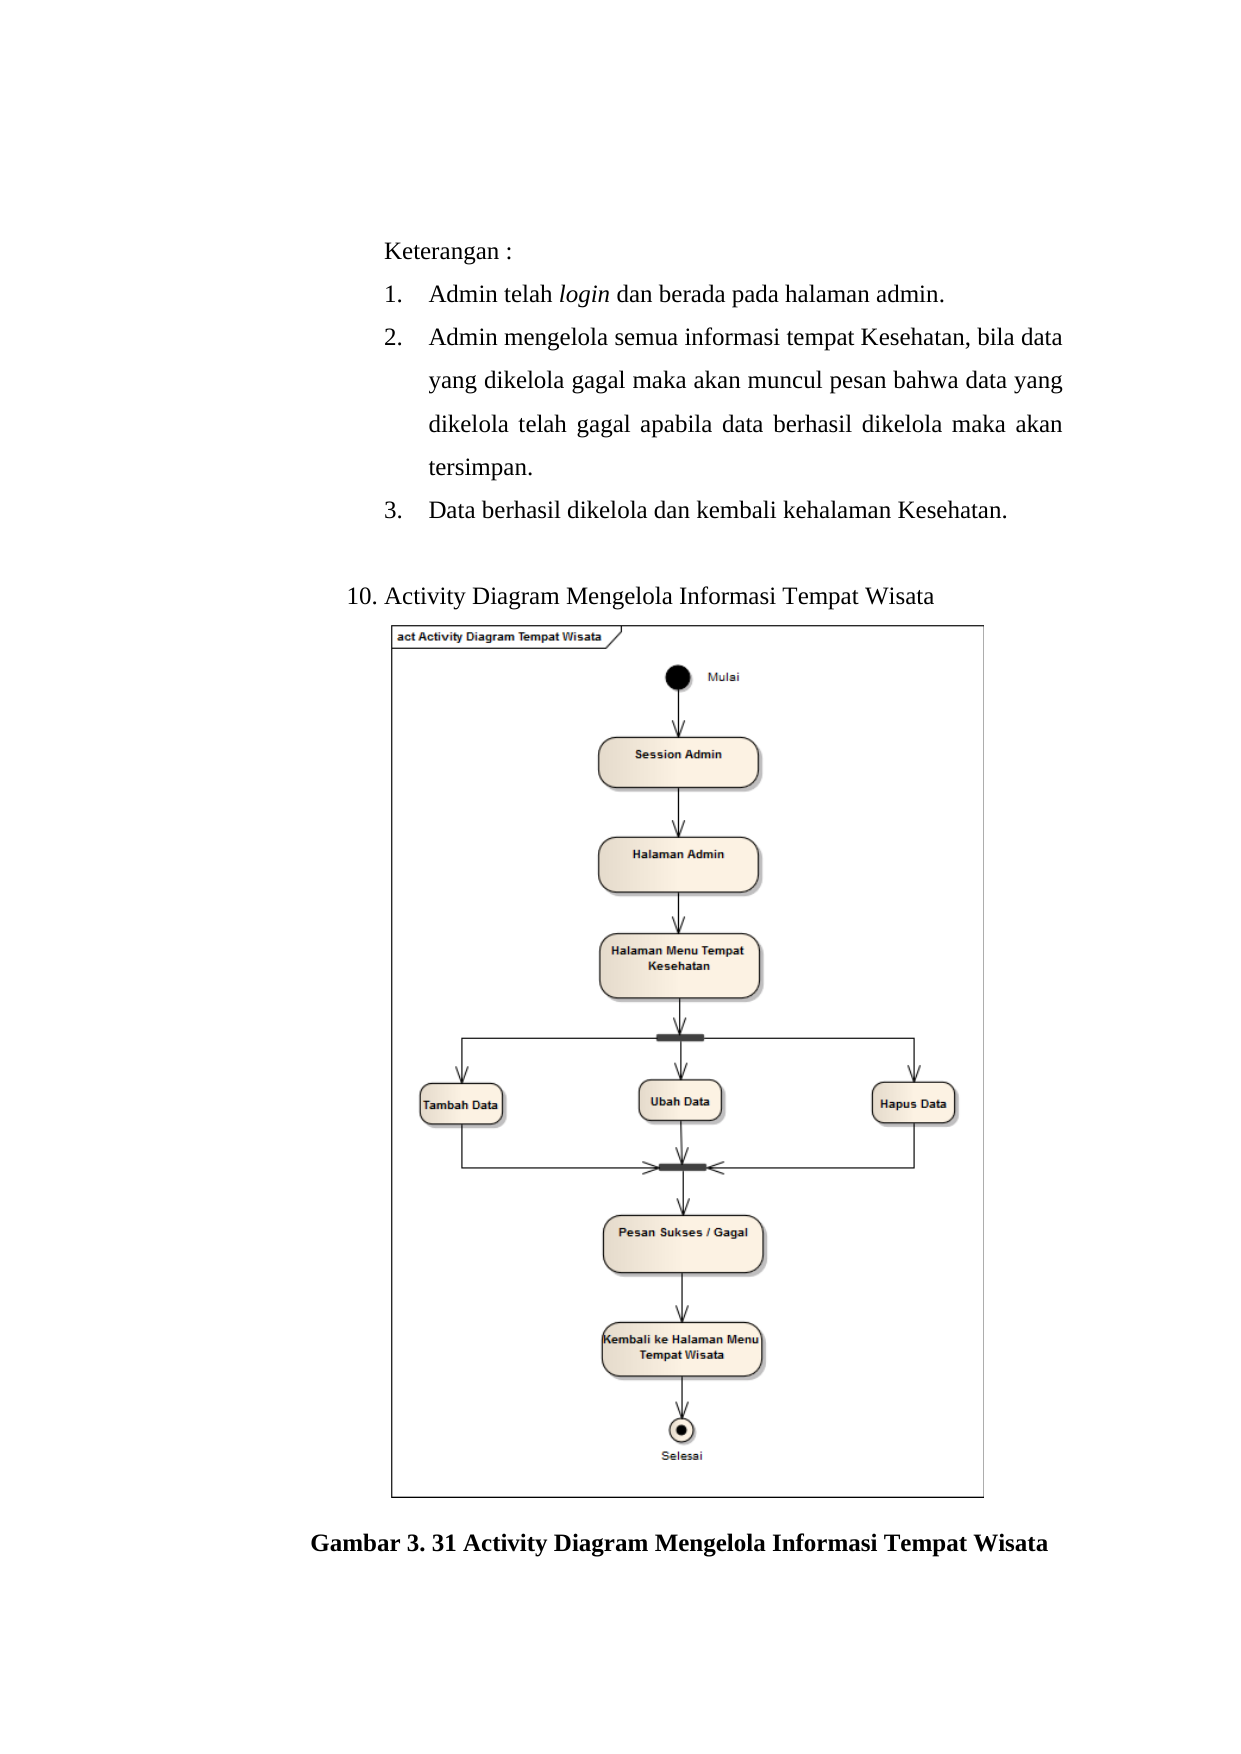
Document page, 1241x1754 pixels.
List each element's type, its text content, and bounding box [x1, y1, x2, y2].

list Admin telah login dan berada pada halaman admin. [384, 279, 1063, 308]
list Data berhasil dikelola dan kembali kehalaman Kesehatan. [384, 495, 1063, 524]
list Activity Diagram Mengelola Informasi Tempat Wisata [346, 581, 1063, 610]
picture [390, 624, 984, 1498]
text Keterangan : [384, 236, 1063, 265]
list Admin mengelola semua informasi tempat Kesehatan, bila data yang dikelola gagal maka akan muncul pesan bahwa data yang dikelola telah gagal apabila data berhasil dikelola maka akan tersimpan. [384, 322, 1063, 481]
